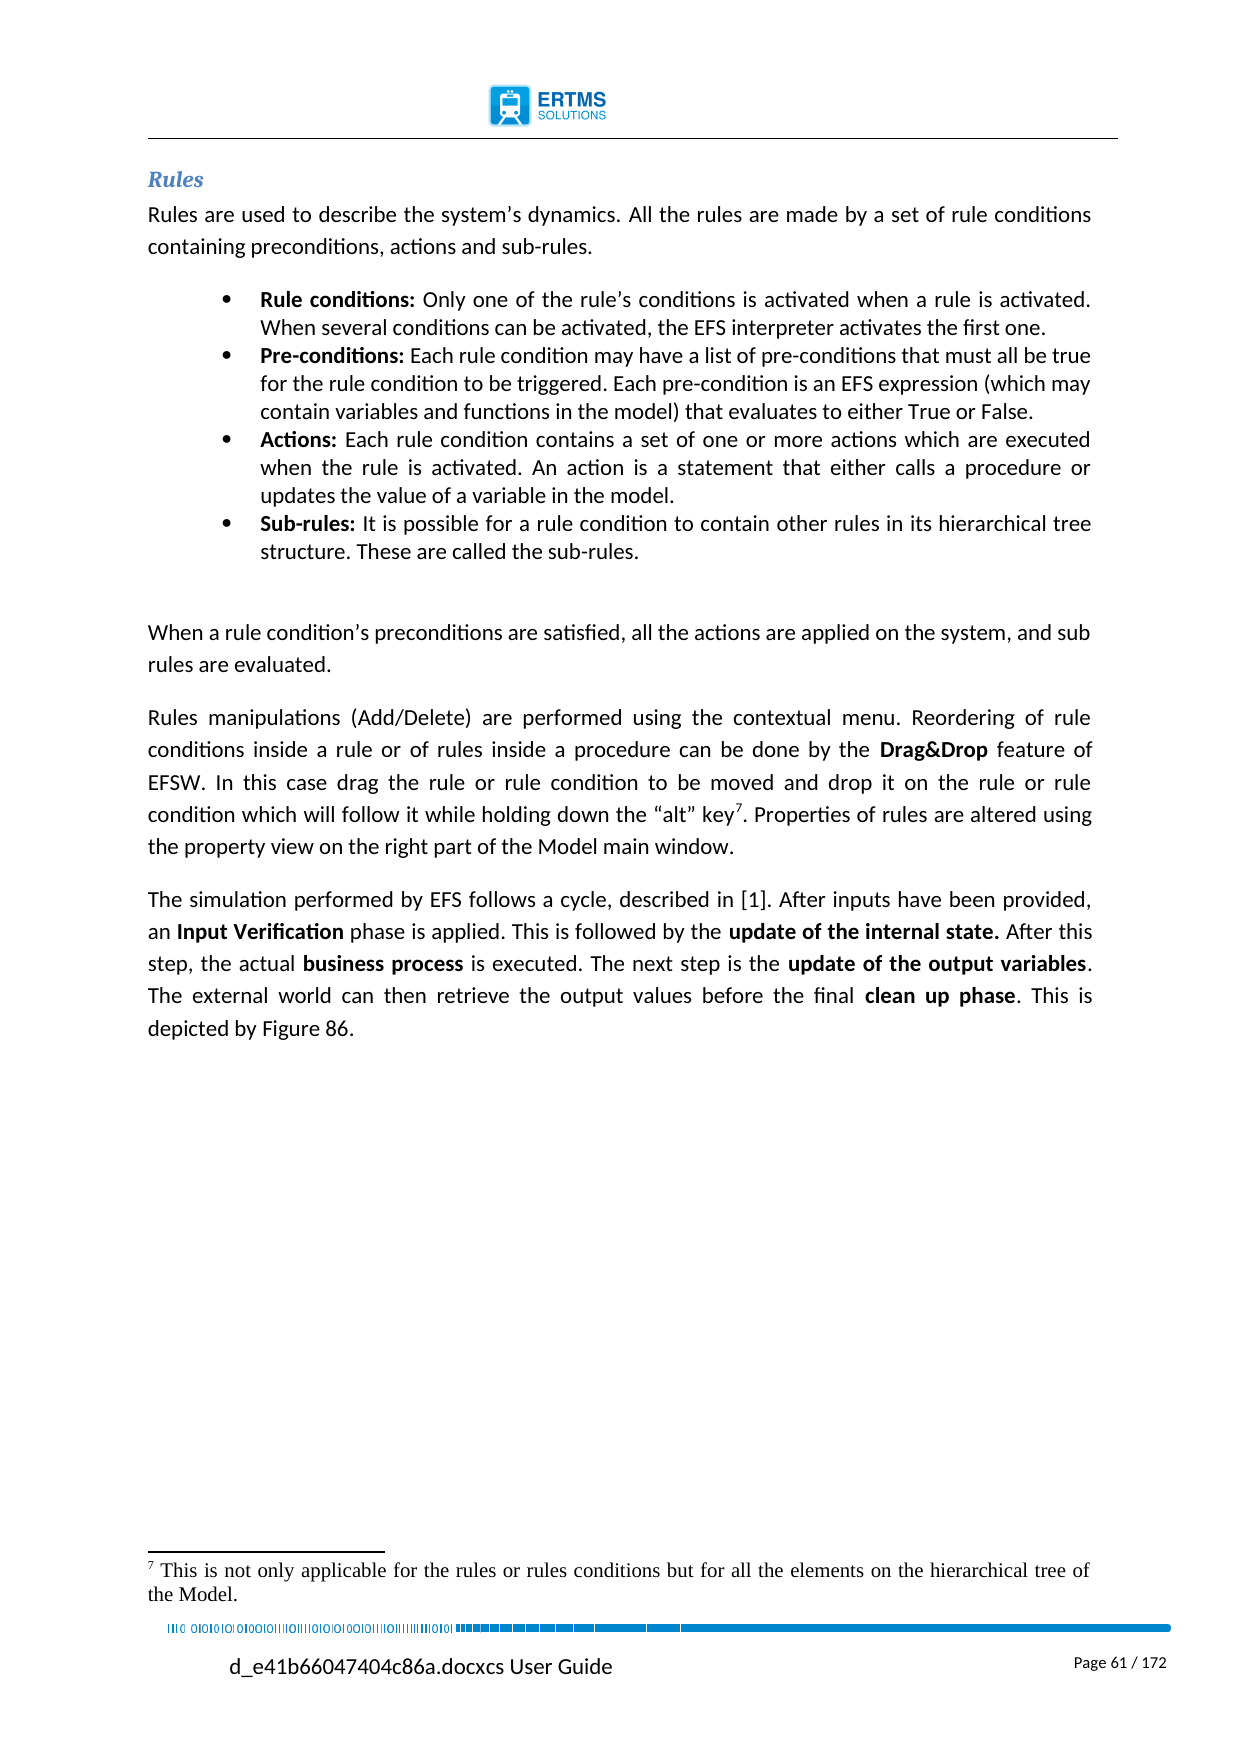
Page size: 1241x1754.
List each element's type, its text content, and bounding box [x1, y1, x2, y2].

picture [477, 73, 617, 138]
list Rule conditions: Only one of the rule’s conditions is activated when a rule is activated. When several conditions can be activated, the EFS interpreter activates the first one. [223, 285, 1093, 341]
text When a rule condition’s preconditions are satisfied, all the actions are applied on the system, and sub rules are evaluated. [148, 618, 1093, 678]
list Pre-conditions: Each rule condition may have a list of pre-conditions that must all be true for the rule condition to be triggered. Each pre-condition is an EFS expression (which may contain variables and functions in the model) that evaluates to either True or False. [223, 341, 1093, 425]
text Rules are used to describe the system’s dynamics. All the rules are made by a set of rule conditions containing preconditions, actions and sub-rules. [148, 200, 1093, 260]
list Sub-rules: It is possible for a rule condition to contain other rules in its hierarchical tree structure. These are called the sub-rules. [223, 509, 1093, 565]
list Actions: Each rule condition contains a set of one or more actions which are executed when the rule is activated. An action is a statement that either calls a procedure or updates the value of a variable in the model. [223, 425, 1093, 509]
text Rules manipulations (Add/Delete) are performed using the contextual menu. Reordering of rule conditions inside a rule or of rules inside a procedure can be done by the Drag&Drop feature of EFSW. In this case drag the rule or rule condition to be moved and drop it on the rule or rule condition which will follow it while holding down the “alt” key. Properties of rules are altered using the property view on the right part of the Model main window. [148, 703, 1093, 860]
subtitle Rules [148, 167, 1093, 193]
text The simulation performed by EFS follows a cycle, described in [1]. After inputs have been provided, an Input Verification phase is applied. This is followed by the update of the internal state. After this step, the actual business process is executed. The next step is the update of the output variables. The external world can then retrieve the output values before the final clean up phase. This is depicted by Figure 86. [148, 885, 1093, 1042]
picture [167, 1624, 1171, 1633]
